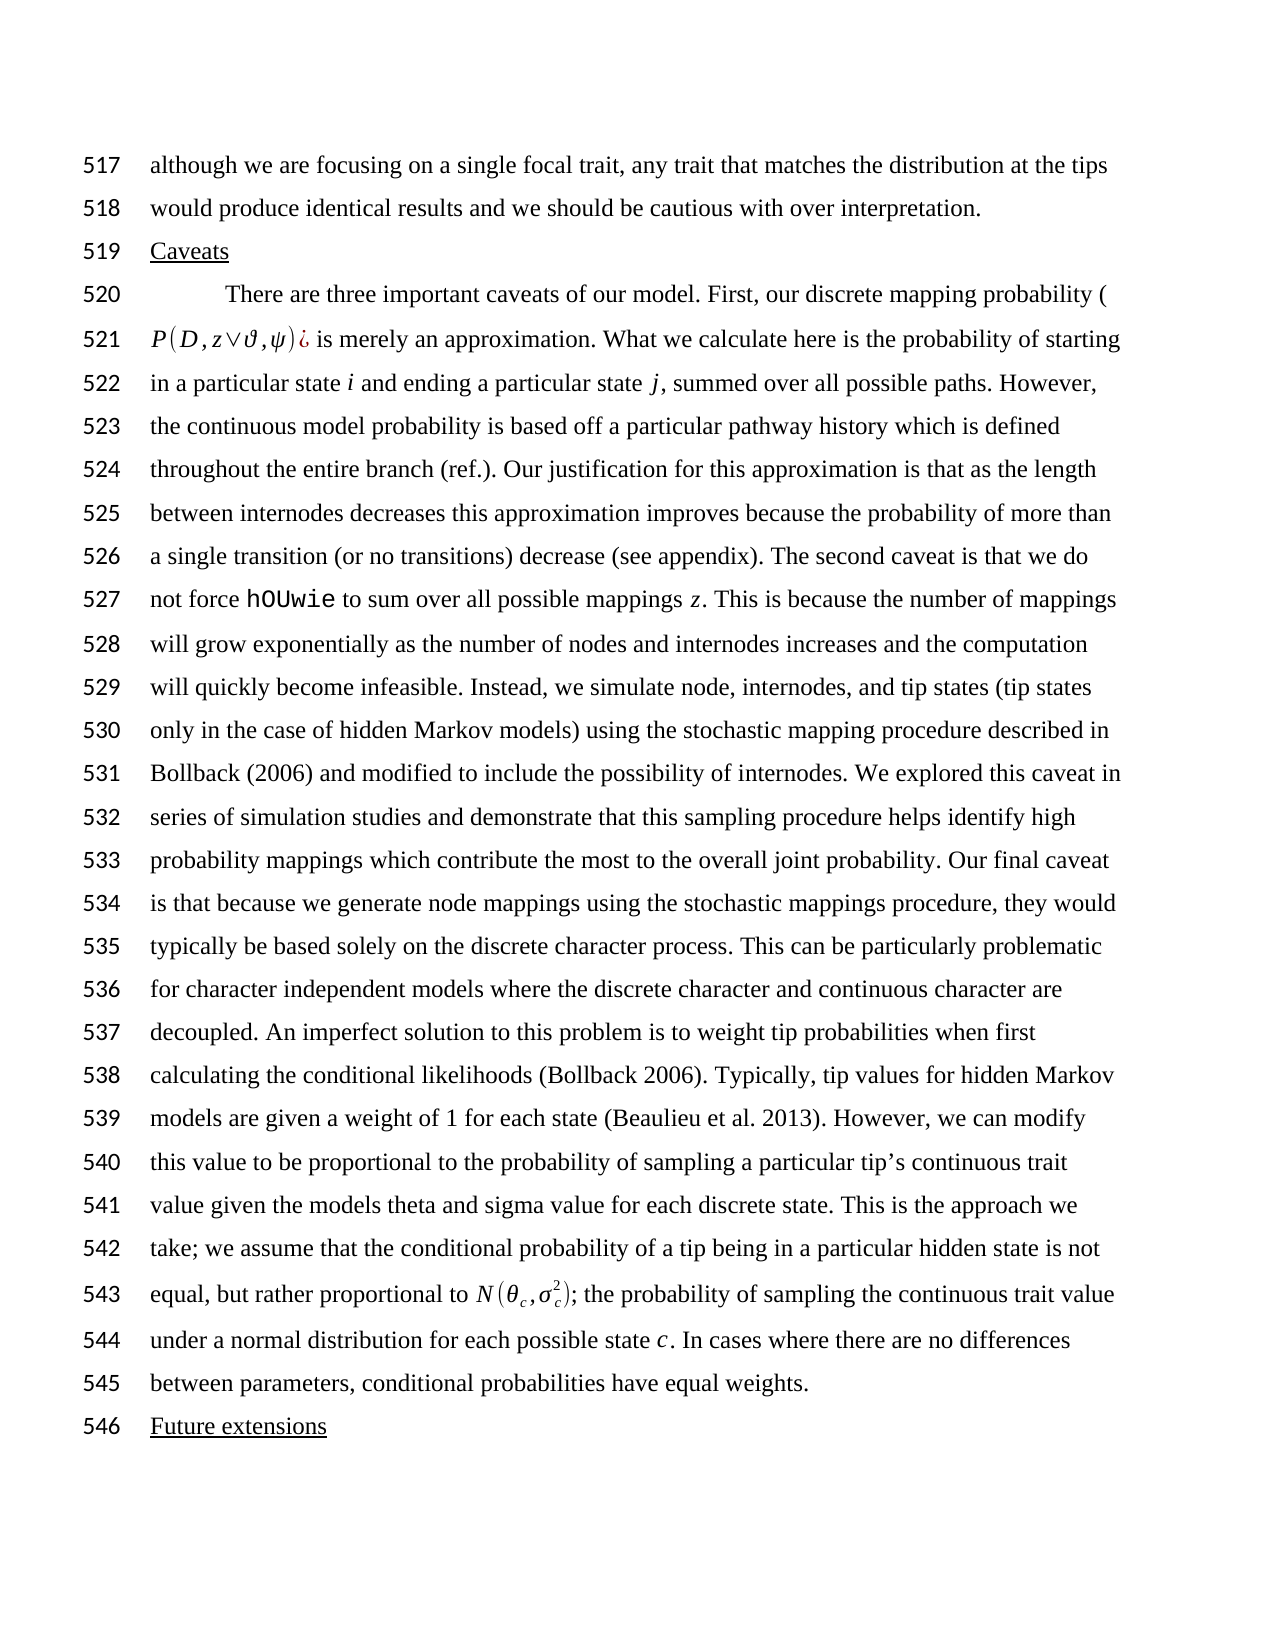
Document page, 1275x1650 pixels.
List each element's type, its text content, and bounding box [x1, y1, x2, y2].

text Caveats [150, 236, 1125, 265]
text Future extensions [150, 1411, 1125, 1440]
text There are three important caveats of our model. First, our discrete mapping probability ( is merely an approximation. What we calculate here is the probability of starting in a particular state and ending a particular state , summed over all possible paths. However, the continuous model probability is based off a particular pathway history which is defined throughout the entire branch (ref.). Our justification for this approximation is that as the length between internodes decreases this approximation improves because the probability of more than a single transition (or no transitions) decrease (see appendix). The second caveat is that we do not force hOUwie to sum over all possible mappings . This is because the number of mappings will grow exponentially as the number of nodes and internodes increases and the computation will quickly become infeasible. Instead, we simulate node, internodes, and tip states (tip states only in the case of hidden Markov models) using the stochastic mapping procedure described in Bollback (2006) and modified to include the possibility of internodes. We explored this caveat in series of simulation studies and demonstrate that this sampling procedure helps identify high probability mappings which contribute the most to the overall joint probability. Our final caveat is that because we generate node mappings using the stochastic mappings procedure, they would typically be based solely on the discrete character process. This can be particularly problematic for character independent models where the discrete character and continuous character are decoupled. An imperfect solution to this problem is to weight tip probabilities when first calculating the conditional likelihoods (Bollback 2006). Typically, tip values for hidden Markov models are given a weight of 1 for each state (Beaulieu et al. 2013). However, we can modify this value to be proportional to the probability of sampling a particular tip’s continuous trait value given the models theta and sigma value for each discrete state. This is the approach we take; we assume that the conditional probability of a tip being in a particular hidden state is not equal, but rather proportional to ; the probability of sampling the continuous trait value under a normal distribution for each possible state . In cases where there are no differences between parameters, conditional probabilities have equal weights. [150, 279, 1125, 1397]
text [150, 150, 1125, 222]
